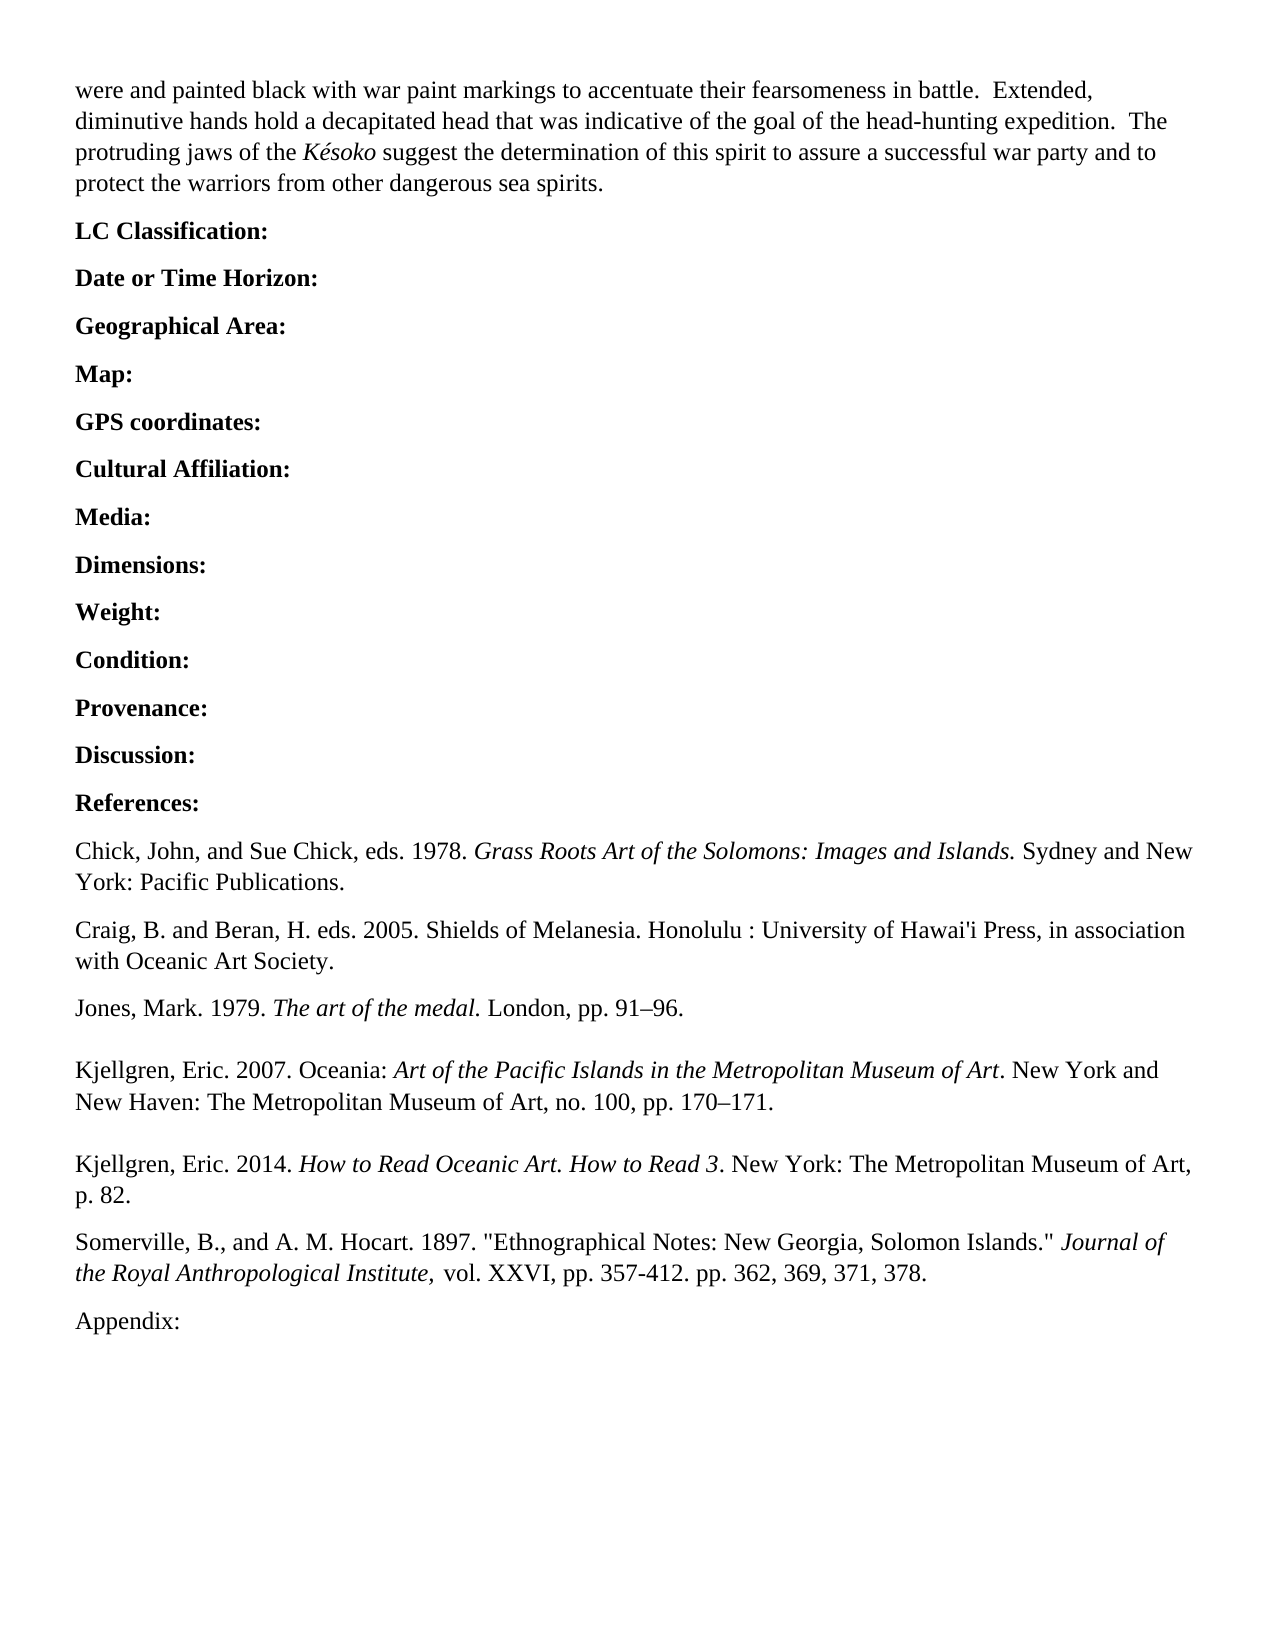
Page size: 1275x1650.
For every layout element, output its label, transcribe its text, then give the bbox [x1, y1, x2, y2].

text Media: [75, 502, 1200, 531]
text Dimensions: [75, 550, 1200, 578]
text Provenance: [75, 693, 1200, 722]
text Jones, Mark. 1979. The art of the medal. London, pp. 91–96. Kjellgren, Eric. 2007. Oceania: Art of the Pacific Islands in the Metropolitan Museum of Art. New York and New Haven: The Metropolitan Museum of Art, no. 100, pp. 170–171. Kjellgren, Eric. 2014. How to Read Oceanic Art. How to Read 3. New York: The Metropolitan Museum of Art, p. 82. [75, 993, 1200, 1208]
text LC Classification: [75, 216, 1200, 244]
text Geographical Area: [75, 311, 1200, 340]
text GPS coordinates: [75, 407, 1200, 435]
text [75, 75, 1200, 197]
text Somerville, B., and A. M. Hocart. 1897. "Ethnographical Notes: New Georgia, Solomon Islands." Journal of the Royal Anthropological Institute, vol. XXVI, pp. 357-412. pp. 362, 369, 371, 378. [75, 1227, 1200, 1287]
text Date or Time Horizon: [75, 263, 1200, 292]
text Chick, John, and Sue Chick, eds. 1978. Grass Roots Art of the Solomons: Images and Islands. Sydney and New York: Pacific Publications. [75, 836, 1200, 896]
text Map: [75, 359, 1200, 388]
text Cultural Affiliation: [75, 454, 1200, 483]
text Condition: [75, 645, 1200, 674]
text Weight: [75, 597, 1200, 626]
text References: [75, 788, 1200, 817]
text Discussion: [75, 741, 1200, 769]
text Craig, B. and Beran, H. eds. 2005. Shields of Melanesia. Honolulu : University of Hawai'i Press, in association with Oceanic Art Society. [75, 915, 1200, 974]
text Appendix: [75, 1306, 1200, 1335]
